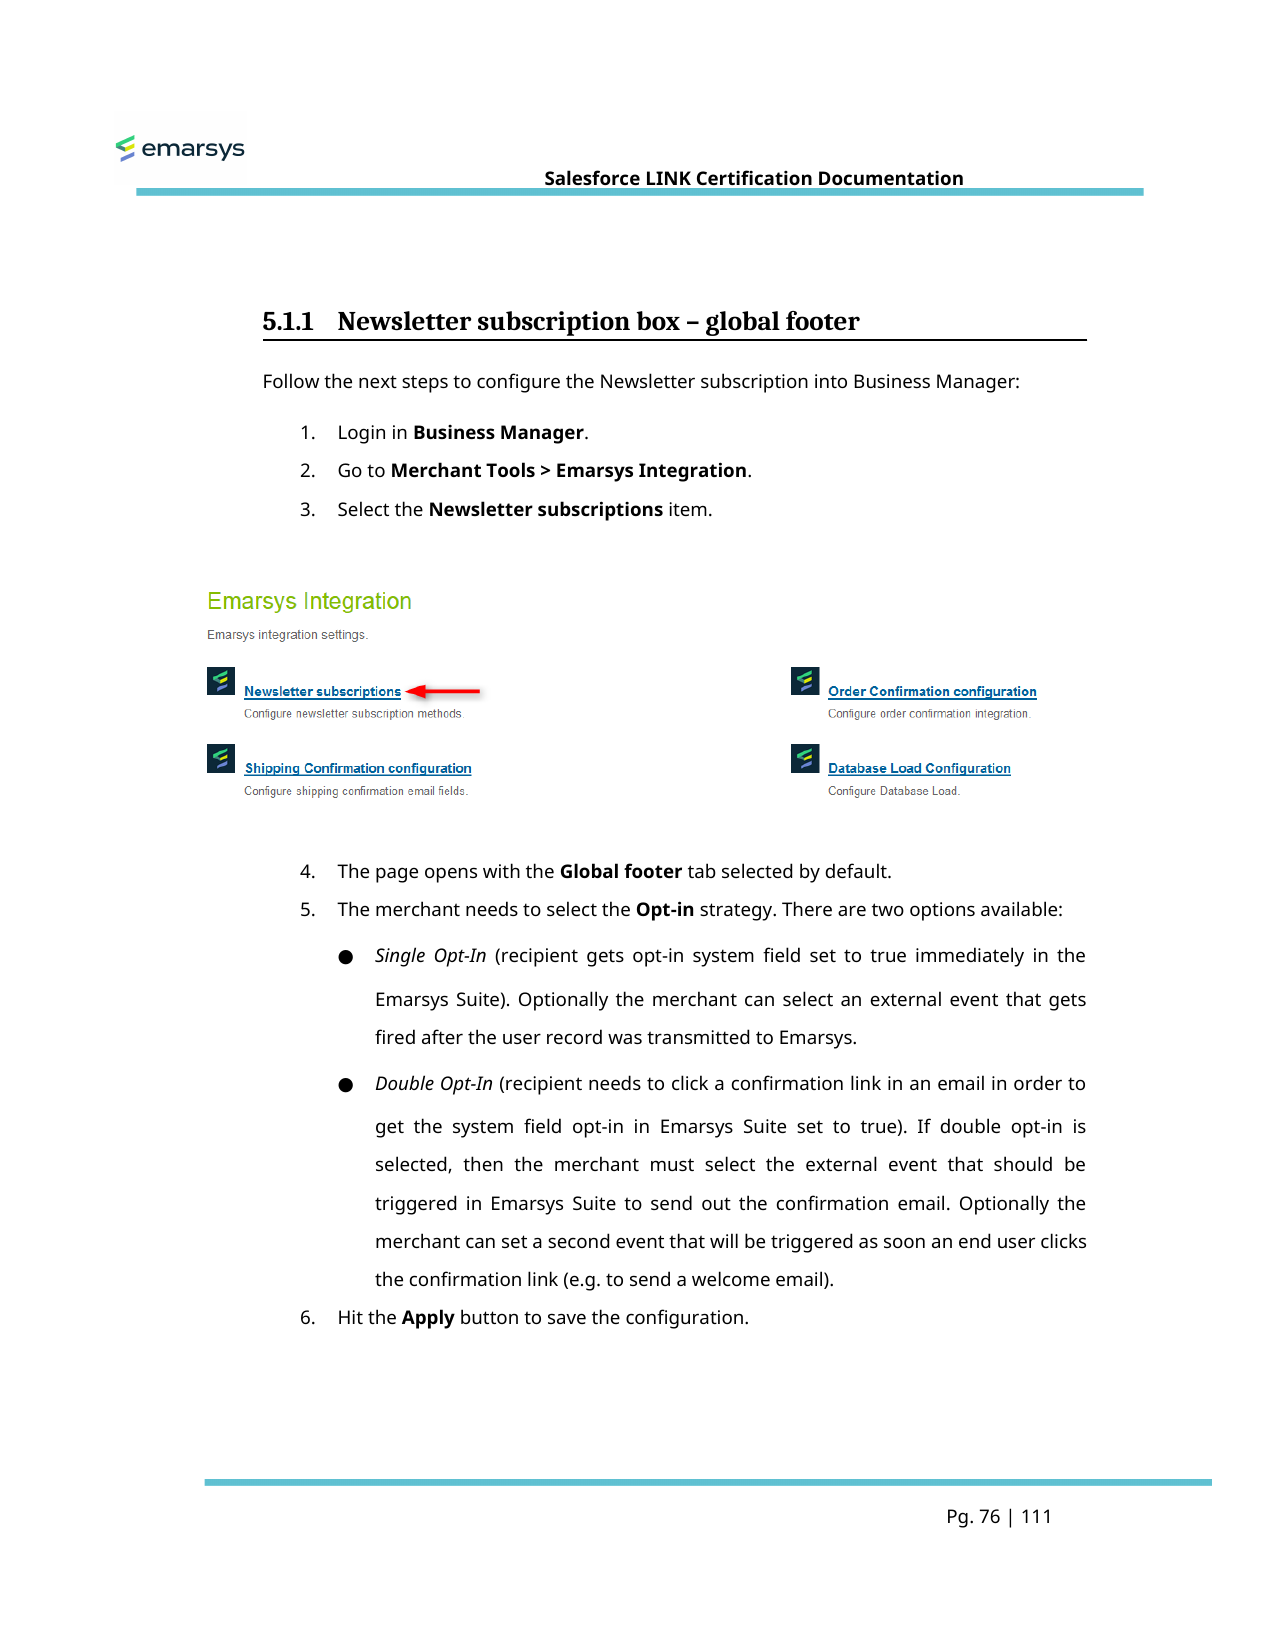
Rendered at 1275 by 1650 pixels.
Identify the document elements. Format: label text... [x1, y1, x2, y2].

picture [204, 1479, 1212, 1486]
list Login in Business Manager. [300, 419, 1087, 445]
list Go to Merchant Tools > Emarsys Integration. [300, 458, 1087, 483]
subtitle Newsletter subscription box – global footer [262, 306, 1087, 341]
picture [113, 111, 247, 185]
list The merchant needs to select the Opt-in strategy. There are two options available: [300, 896, 1087, 922]
list Single Opt-In (recipient gets opt-in system field set to true immediately in the Emarsys Suite). Optionally the merchant can select an external event that gets fired after the user record was transmitted to Emarsys. [337, 935, 1087, 1049]
picture [136, 188, 1144, 196]
list Double Opt-In (recipient needs to click a confirmation link in an email in order to get the system field opt-in in Emarsys Suite set to true). If double opt-in is selected, then the merchant must select the external event that should be triggered in Emarsys Suite to send out the confirmation email. Optionally the merchant can set a second event that will be triggered as soon an end user clicks the confirmation link (e.g. to send a welcome email). [337, 1062, 1087, 1292]
text Follow the next steps to configure the Newsletter subscription into Business Manager: [187, 369, 1087, 394]
picture [187, 571, 1088, 840]
list Hit the Apply button to save the configuration. [300, 1304, 1087, 1330]
list The page opens with the Global footer tab selected by default. [300, 858, 1087, 884]
list Select the Newsletter subscriptions item. [300, 496, 1087, 521]
